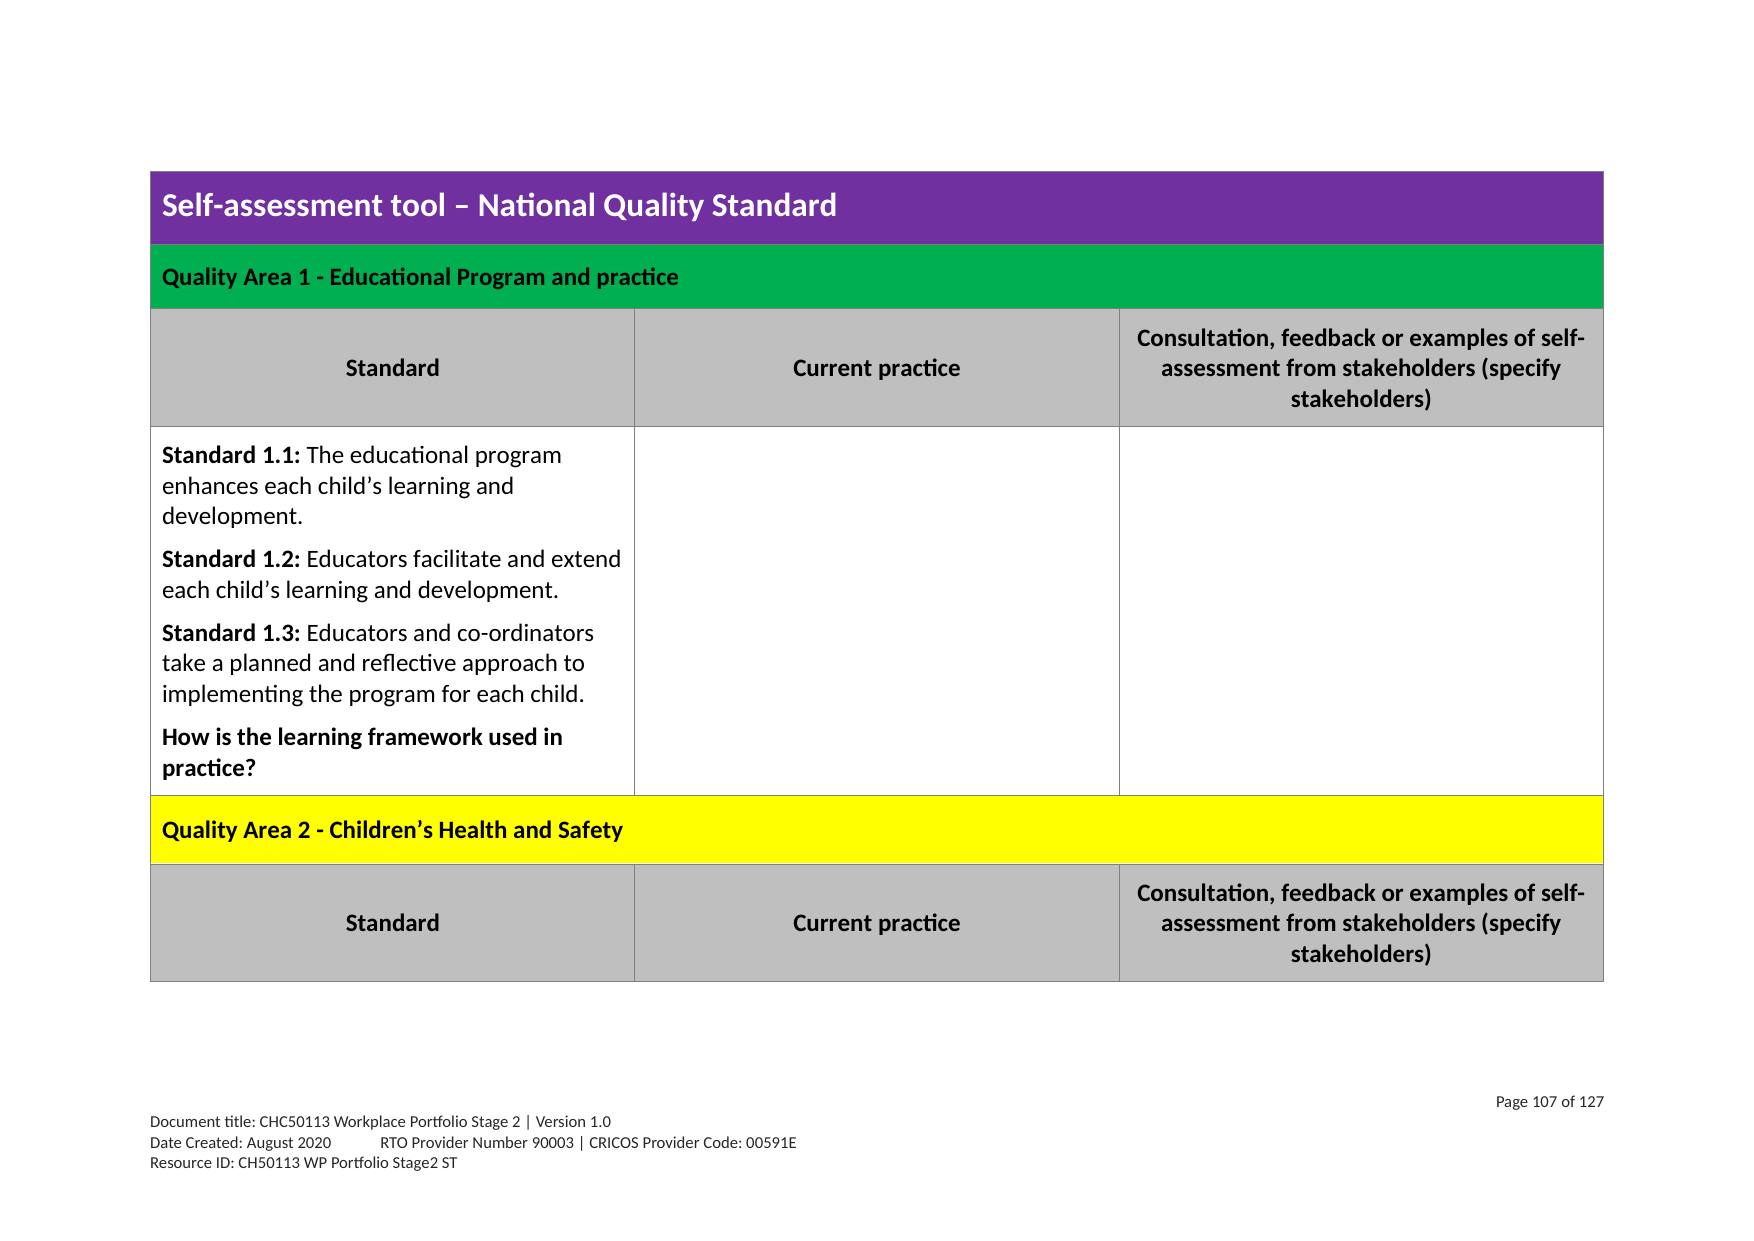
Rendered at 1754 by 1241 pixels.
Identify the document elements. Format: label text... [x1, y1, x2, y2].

table_cell [1120, 427, 1603, 795]
table_cell Current practice [635, 309, 1119, 426]
table_cell Consultation, feedback or examples of self-assessment from stakeholders (specify stakeholders) [1120, 865, 1603, 981]
table_cell [635, 427, 1119, 795]
table_cell Current practice [635, 865, 1119, 981]
table_cell Quality Area 1 - Educational Program and practice [151, 245, 1603, 308]
table_cell Standard [151, 309, 634, 426]
table_header Self-assessment tool – National Quality Standard [151, 172, 1603, 244]
table_cell Consultation, feedback or examples of self-assessment from stakeholders (specify stakeholders) [1120, 309, 1603, 426]
table_cell Standard [151, 865, 634, 981]
table_cell Quality Area 2 - Children’s Health and Safety [151, 796, 1603, 863]
table_cell Standard 1.1: The educational program enhances each child’s learning and development. Standard 1.2: Educators facilitate and extend each child’s learning and development. Standard 1.3: Educators and co-ordinators take a planned and reflective approach to implementing the program for each child. How is the learning framework used in practice? [151, 427, 634, 795]
